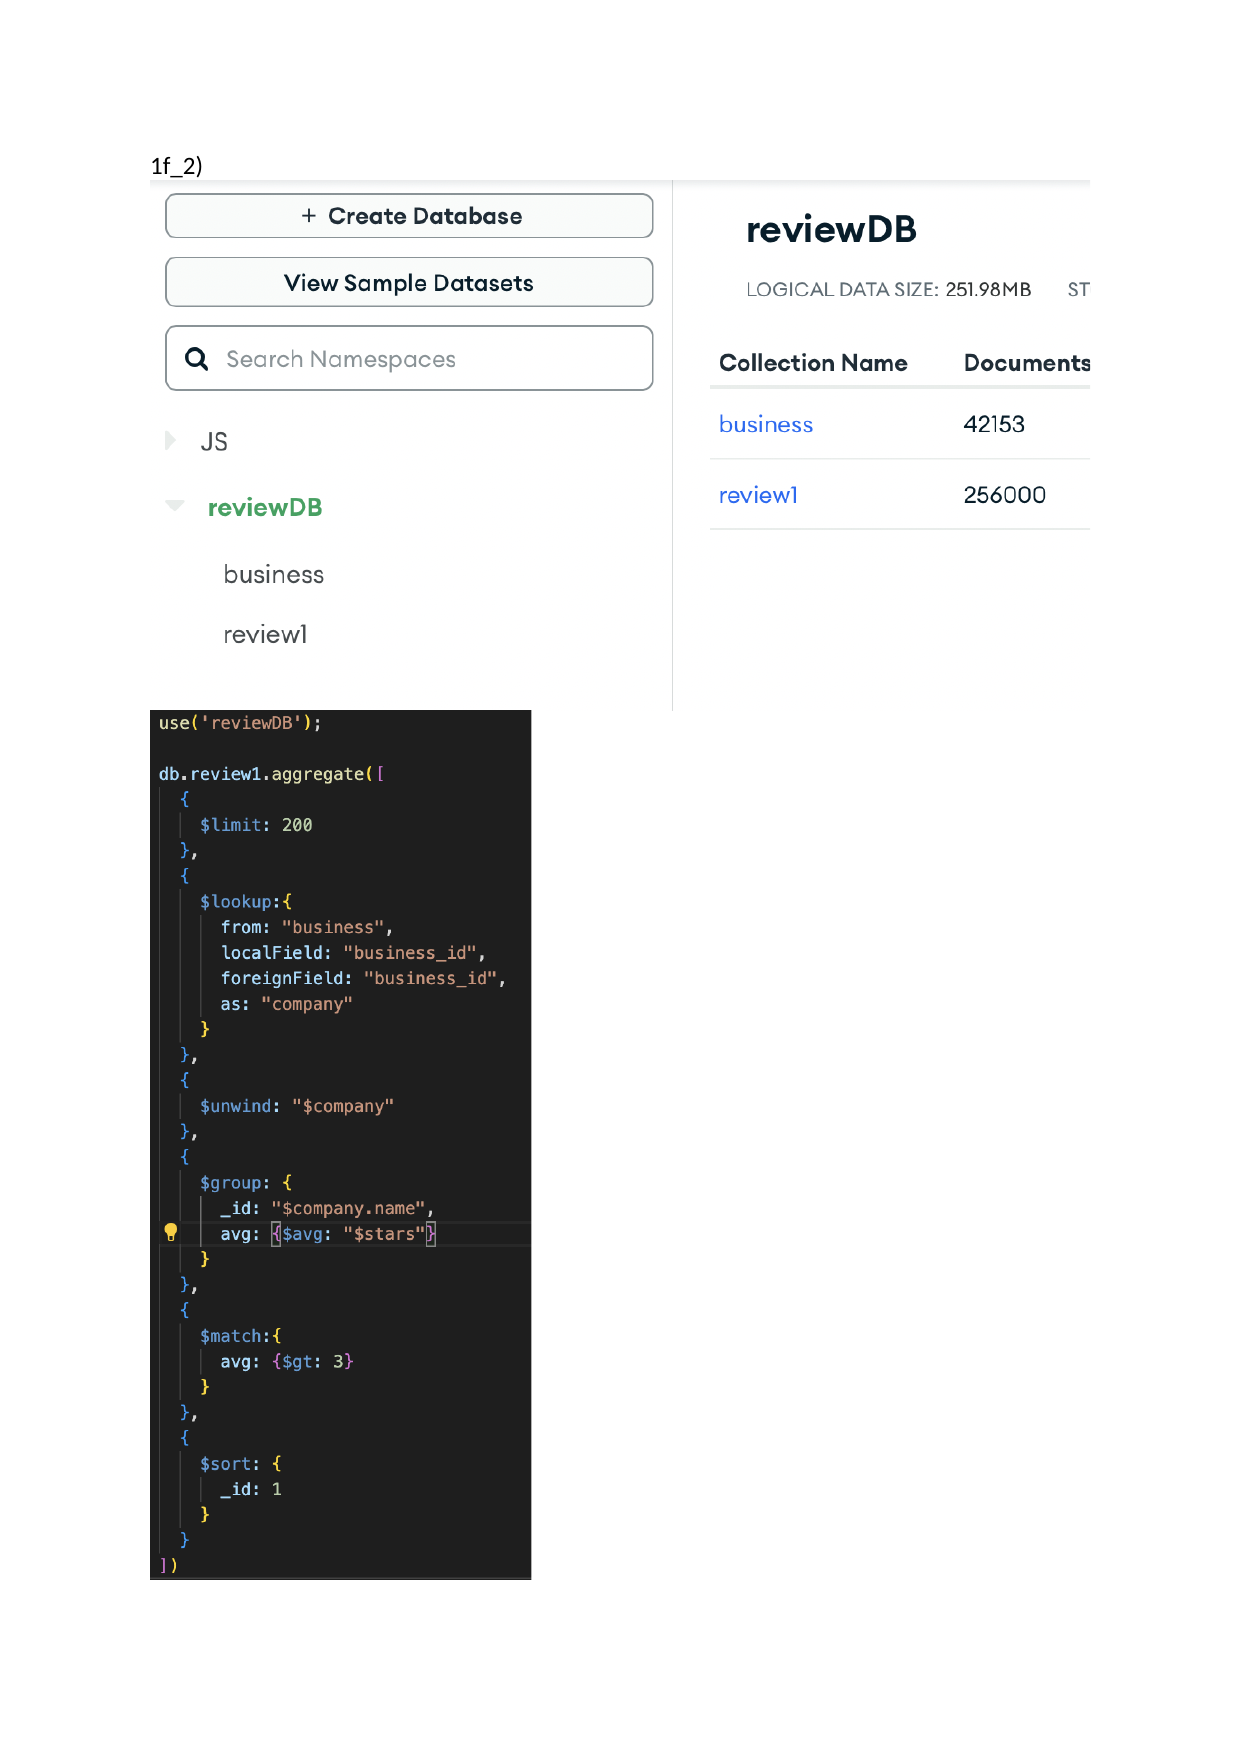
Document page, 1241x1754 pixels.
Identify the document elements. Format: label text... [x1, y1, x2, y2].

text 1f_2) [150, 150, 1090, 180]
picture [150, 180, 1091, 1580]
